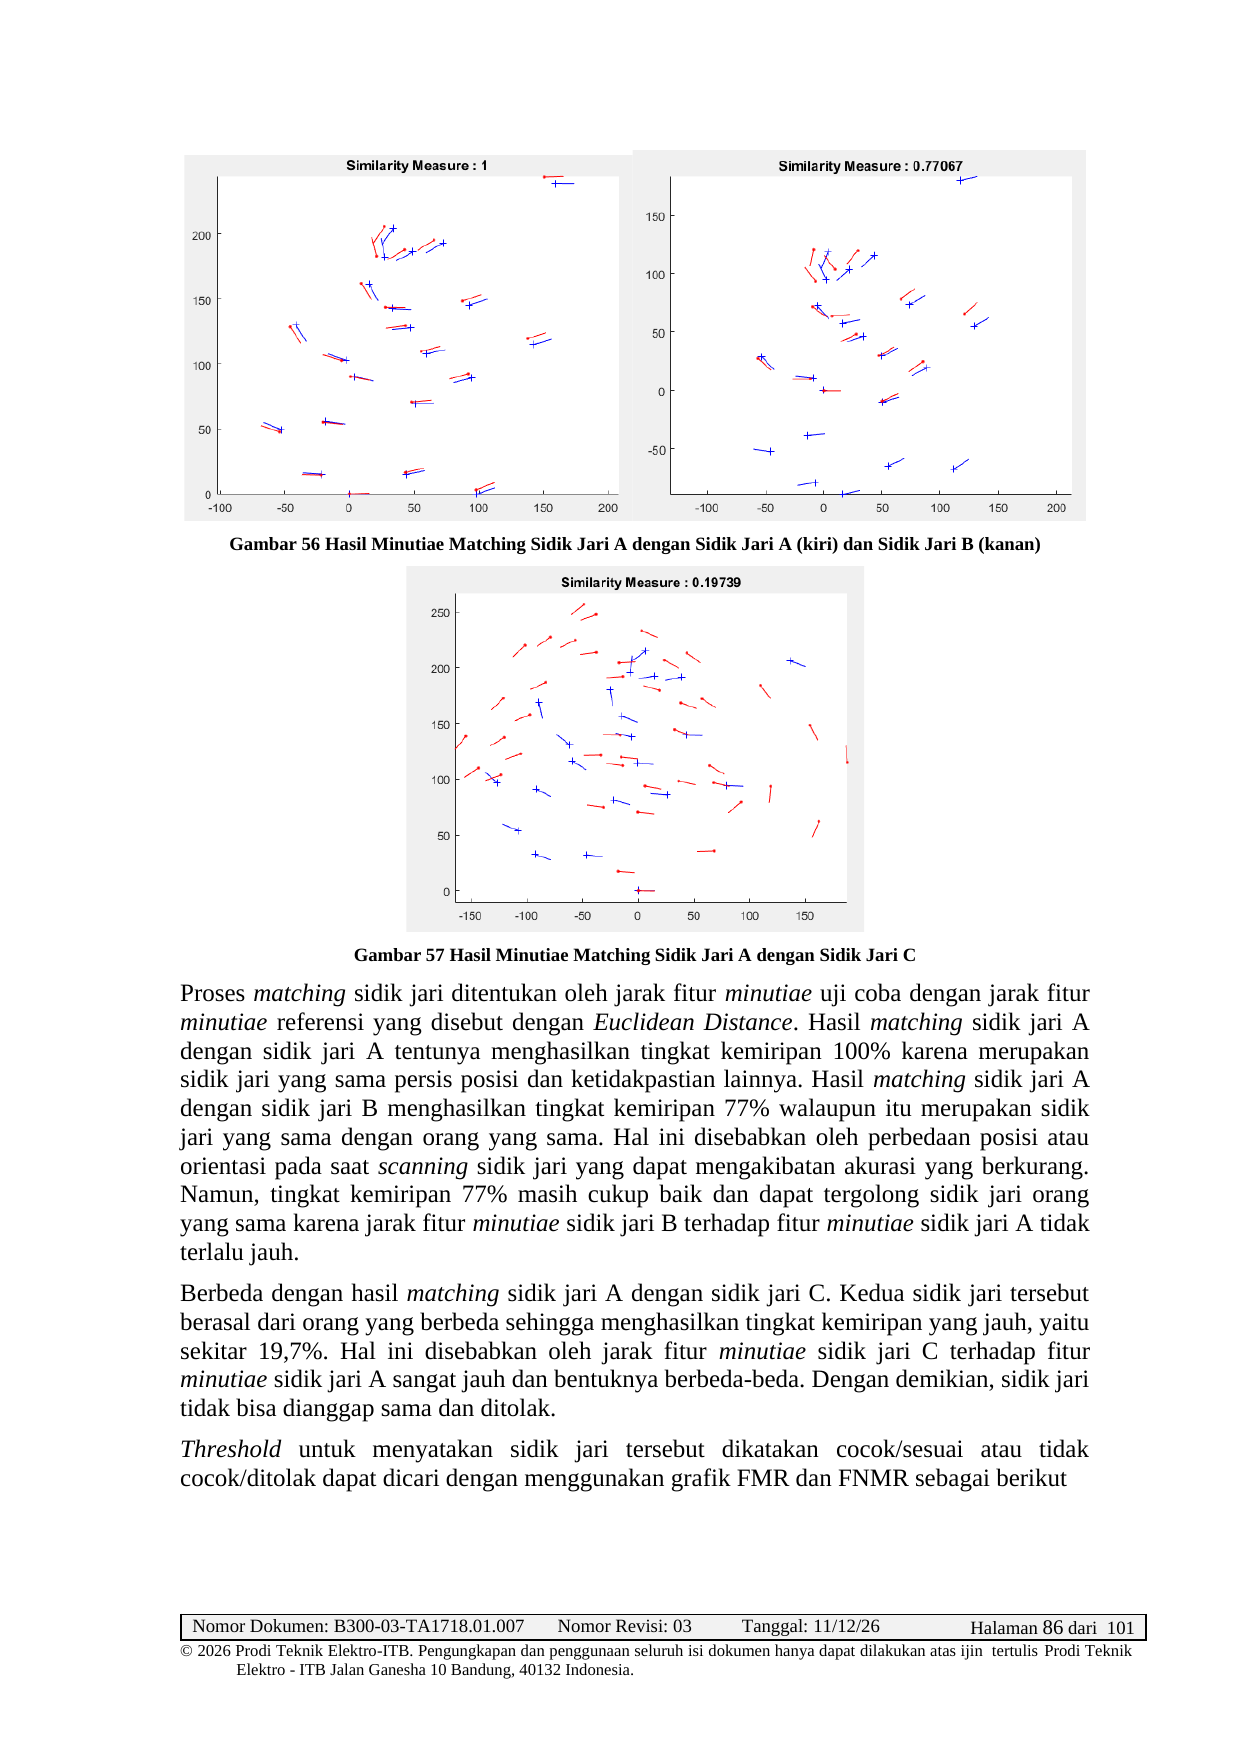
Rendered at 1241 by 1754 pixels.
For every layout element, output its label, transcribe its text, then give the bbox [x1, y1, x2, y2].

text Proses matching sidik jari ditentukan oleh jarak fitur minutiae uji coba dengan jarak fitur minutiae referensi yang disebut dengan Euclidean Distance. Hasil matching sidik jari A dengan sidik jari A tentunya menghasilkan tingkat kemiripan 100% karena merupakan sidik jari yang sama persis posisi dan ketidakpastian lainnya. Hasil matching sidik jari A dengan sidik jari B menghasilkan tingkat kemiripan 77% walaupun itu merupakan sidik jari yang sama dengan orang yang sama. Hal ini disebabkan oleh perbedaan posisi atau orientasi pada saat scanning sidik jari yang dapat mengakibatan akurasi yang berkurang. Namun, tingkat kemiripan 77% masih cukup baik dan dapat tergolong sidik jari orang yang sama karena jarak fitur minutiae sidik jari B terhadap fitur minutiae sidik jari A tidak terlalu jauh. [180, 978, 1090, 1266]
text Gambar 56 Hasil Minutiae Matching Sidik Jari A dengan Sidik Jari A (kiri) dan Sidik Jari B (kanan) [180, 533, 1090, 554]
text Gambar 57 Hasil Minutiae Matching Sidik Jari A dengan Sidik Jari C [180, 944, 1090, 966]
picture [184, 150, 1086, 521]
text Berbeda dengan hasil matching sidik jari A dengan sidik jari C. Kedua sidik jari tersebut berasal dari orang yang berbeda sehingga menghasilkan tingkat kemiripan yang jauh, yaitu sekitar 19,7%. Hal ini disebabkan oleh jarak fitur minutiae sidik jari C terhadap fitur minutiae sidik jari A sangat jauh dan bentuknya berbeda-beda. Dengan demikian, sidik jari tidak bisa dianggap sama dan ditolak. [180, 1278, 1090, 1422]
picture [406, 566, 865, 932]
text Threshold untuk menyatakan sidik jari tersebut dikatakan cocok/sesuai atau tidak cocok/ditolak dapat dicari dengan menggunakan grafik FMR dan FNMR sebagai berikut [180, 1434, 1090, 1492]
